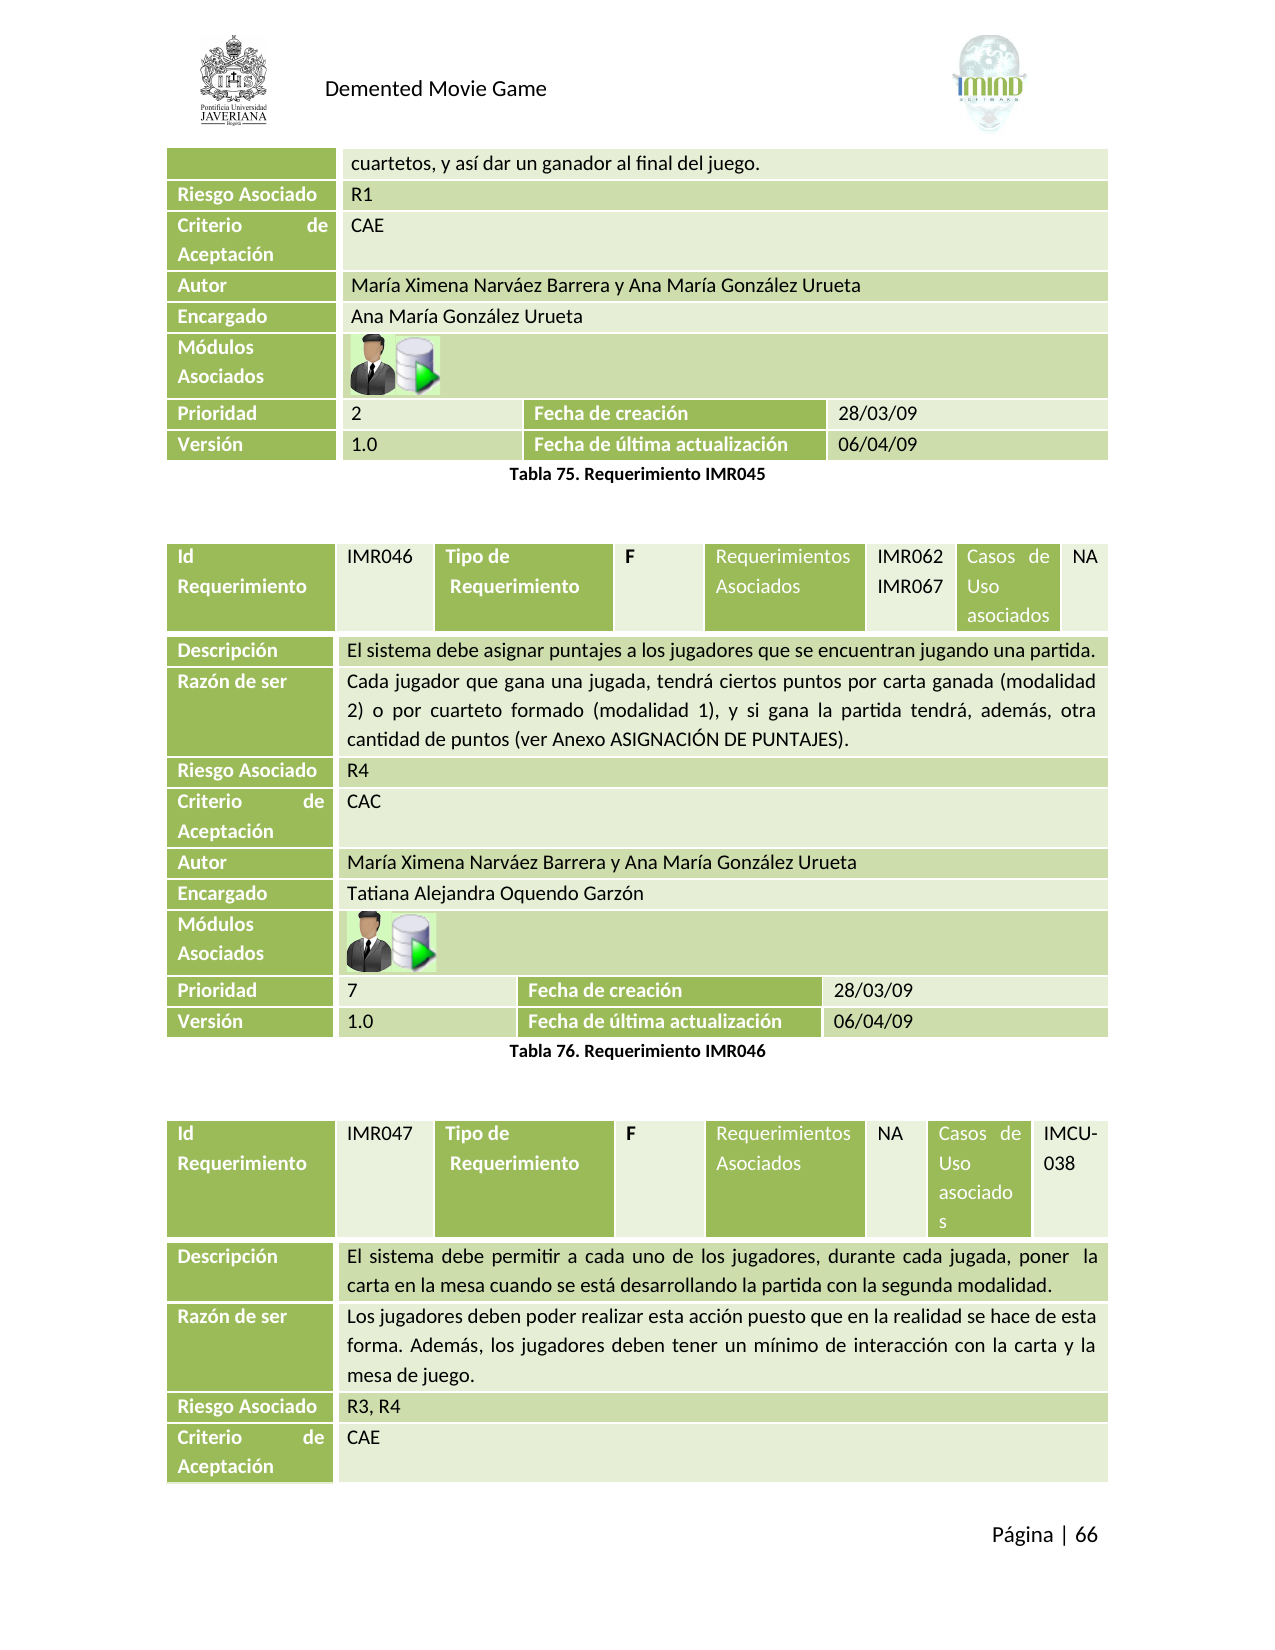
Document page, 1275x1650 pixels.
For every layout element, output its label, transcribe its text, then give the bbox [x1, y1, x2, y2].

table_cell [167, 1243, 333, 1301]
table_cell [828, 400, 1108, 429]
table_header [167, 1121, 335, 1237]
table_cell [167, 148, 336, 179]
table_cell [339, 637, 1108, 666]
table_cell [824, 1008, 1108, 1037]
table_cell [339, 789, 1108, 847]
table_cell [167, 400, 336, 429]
text Tabla 76. Requerimiento IMR046 [177, 1039, 1098, 1062]
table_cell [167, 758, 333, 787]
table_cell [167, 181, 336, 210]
text Tabla 75. Requerimiento IMR045 [177, 462, 1098, 485]
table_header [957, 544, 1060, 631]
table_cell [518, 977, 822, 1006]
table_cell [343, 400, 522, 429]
picture [951, 35, 1033, 138]
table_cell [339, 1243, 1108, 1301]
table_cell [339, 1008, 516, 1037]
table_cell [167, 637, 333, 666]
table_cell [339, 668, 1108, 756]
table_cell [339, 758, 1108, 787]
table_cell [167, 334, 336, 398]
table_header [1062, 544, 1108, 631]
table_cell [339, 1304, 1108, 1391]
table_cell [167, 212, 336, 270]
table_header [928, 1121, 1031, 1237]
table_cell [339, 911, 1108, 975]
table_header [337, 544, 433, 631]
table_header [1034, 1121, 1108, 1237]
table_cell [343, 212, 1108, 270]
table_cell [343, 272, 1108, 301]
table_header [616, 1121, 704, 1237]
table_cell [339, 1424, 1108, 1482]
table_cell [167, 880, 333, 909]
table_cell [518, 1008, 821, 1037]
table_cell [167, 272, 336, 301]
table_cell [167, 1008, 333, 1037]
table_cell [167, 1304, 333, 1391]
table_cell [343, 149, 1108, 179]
picture [200, 35, 267, 126]
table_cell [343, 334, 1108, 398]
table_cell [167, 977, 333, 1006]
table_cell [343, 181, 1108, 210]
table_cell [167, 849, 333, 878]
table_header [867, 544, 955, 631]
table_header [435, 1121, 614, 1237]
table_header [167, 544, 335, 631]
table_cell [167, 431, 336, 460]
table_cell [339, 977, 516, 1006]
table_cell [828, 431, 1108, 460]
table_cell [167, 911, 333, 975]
picture [346, 911, 437, 972]
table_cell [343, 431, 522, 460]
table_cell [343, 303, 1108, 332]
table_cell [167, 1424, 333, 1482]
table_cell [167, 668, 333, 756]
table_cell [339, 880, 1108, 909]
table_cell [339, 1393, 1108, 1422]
picture [350, 334, 441, 395]
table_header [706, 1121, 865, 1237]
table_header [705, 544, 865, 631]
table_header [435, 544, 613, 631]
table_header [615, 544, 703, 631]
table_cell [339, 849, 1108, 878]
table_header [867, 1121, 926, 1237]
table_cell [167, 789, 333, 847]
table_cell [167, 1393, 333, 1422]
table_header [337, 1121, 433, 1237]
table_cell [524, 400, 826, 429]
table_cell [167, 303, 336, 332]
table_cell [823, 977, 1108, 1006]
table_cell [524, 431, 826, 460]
